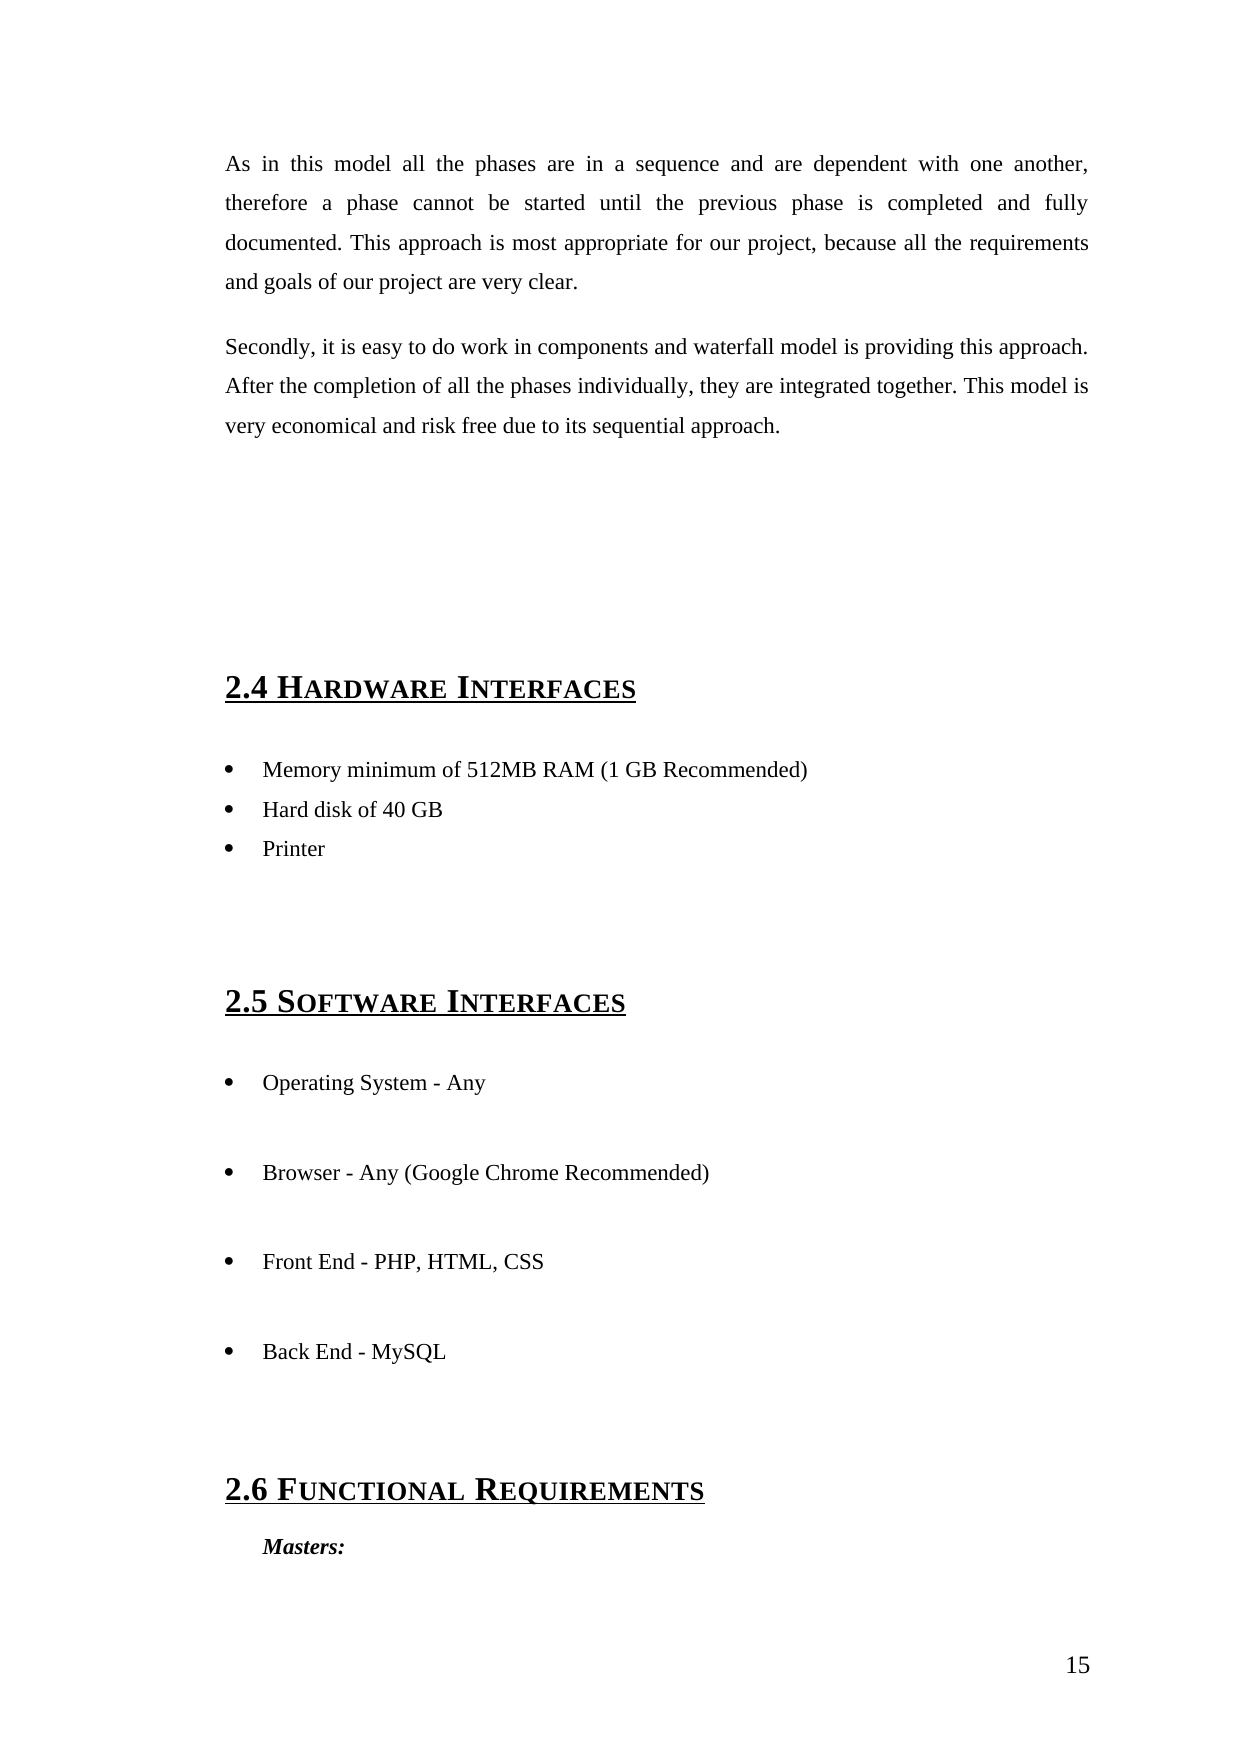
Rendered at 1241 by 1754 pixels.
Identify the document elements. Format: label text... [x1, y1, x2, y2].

text As in this model all the phases are in a sequence and are dependent with one another, therefore a phase cannot be started until the previous phase is completed and fully documented. This approach is most appropriate for our project, because all the requirements and goals of our project are very clear. [225, 150, 1090, 295]
text 2.6 Functional Requirements [225, 1469, 1090, 1508]
subtitle Front End - PHP, HTML, CSS [225, 1248, 1090, 1275]
text 2.4 Hardware Interfaces [225, 668, 1090, 706]
subtitle Back End - MySQL [225, 1338, 1090, 1364]
list Printer [225, 835, 1090, 861]
list Hard disk of 40 GB [225, 796, 1090, 822]
subtitle Operating System - Any [225, 1069, 1090, 1096]
list Masters: [262, 1533, 1090, 1559]
text Secondly, it is easy to do work in components and waterfall model is providing this approach. After the completion of all the phases individually, they are integrated together. This model is very economical and risk free due to its sequential approach. [225, 333, 1090, 438]
subtitle Browser - Any (Google Chrome Recommended) [225, 1159, 1090, 1185]
text 2.5 Software Interfaces [225, 981, 1090, 1019]
subtitle Memory minimum of 512MB RAM (1 GB Recommended) [225, 756, 1090, 782]
